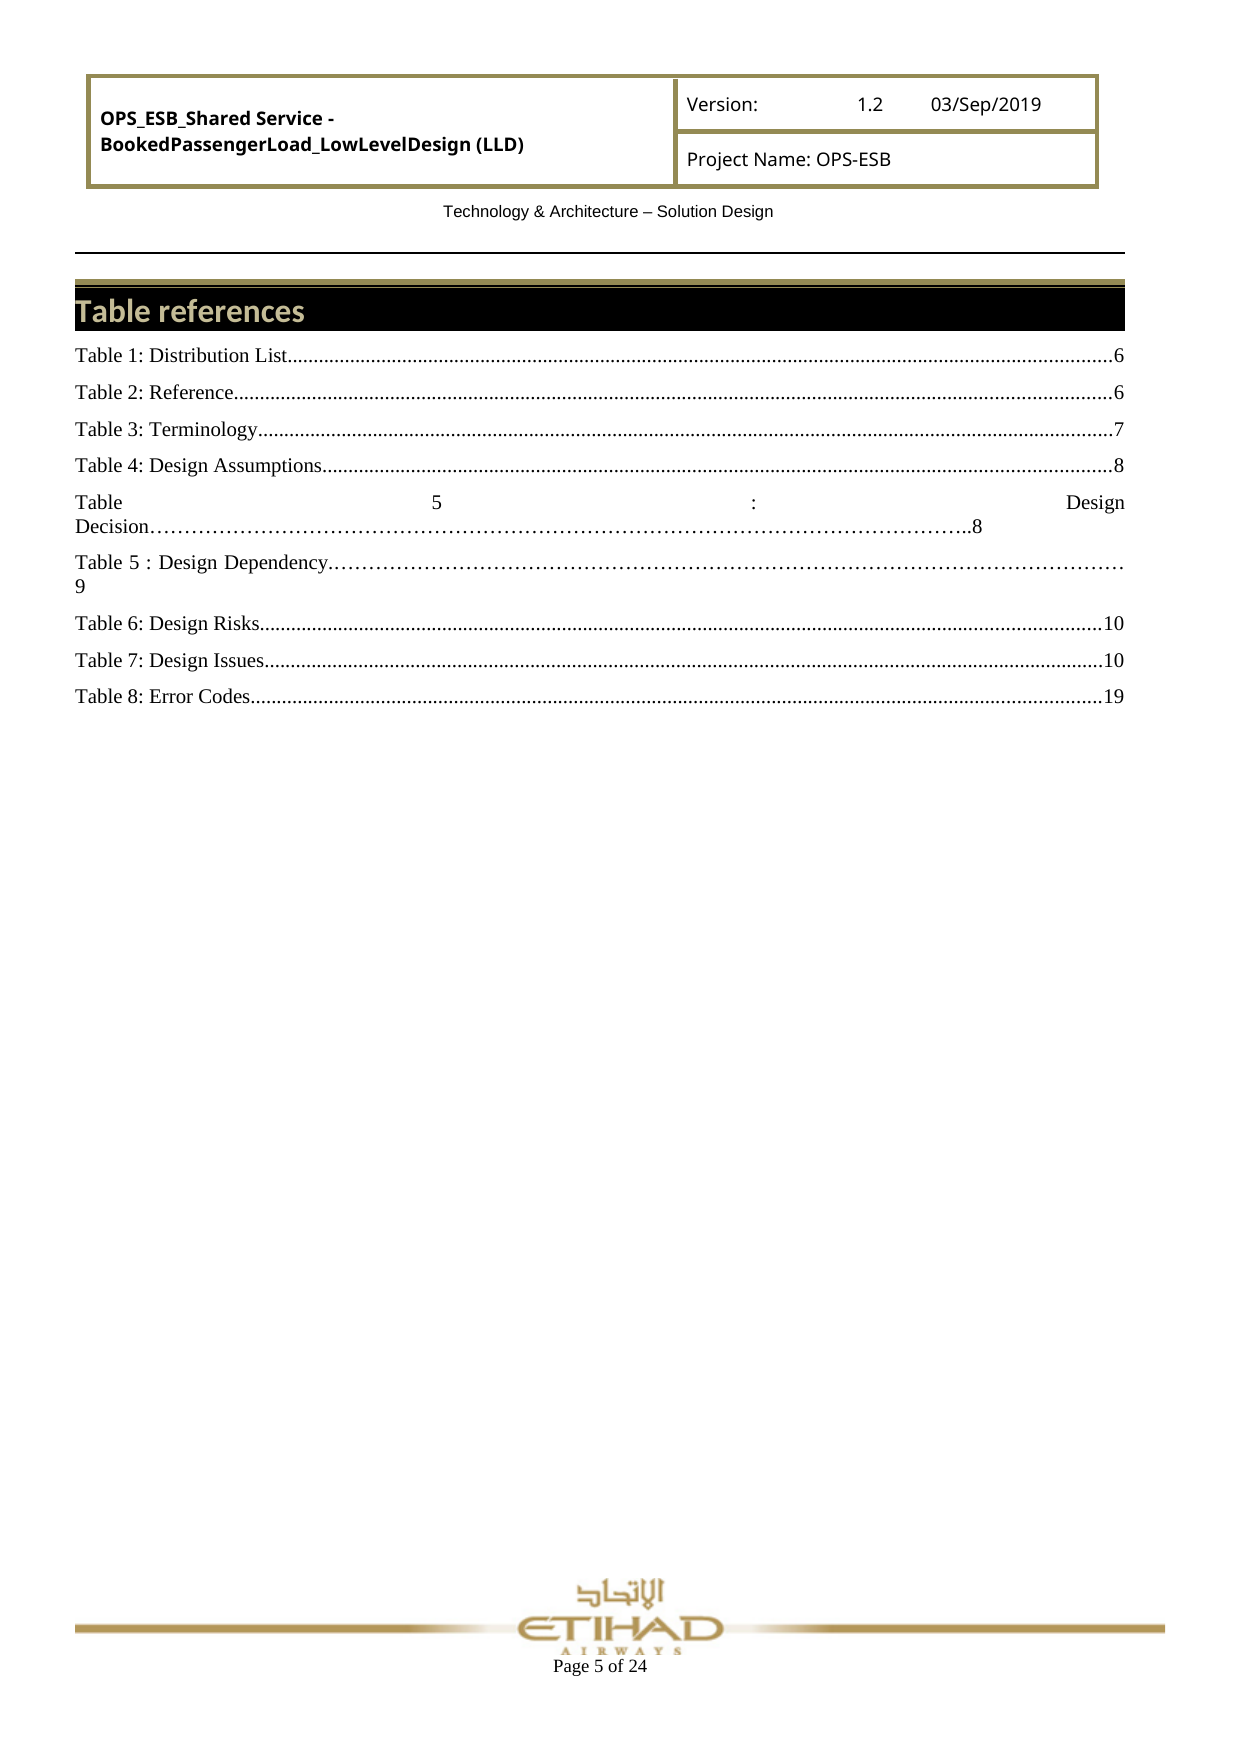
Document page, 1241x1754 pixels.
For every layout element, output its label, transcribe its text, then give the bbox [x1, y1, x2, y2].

text Table 4: Design Assumptions 8 [75, 453, 1125, 477]
text Table 2: Reference 6 [75, 380, 1125, 404]
text Table references [75, 288, 1125, 331]
text Table 8: Error Codes 19 [75, 684, 1125, 708]
text Table 6: Design Risks 10 [75, 611, 1125, 635]
text Table 7: Design Issues 10 [75, 647, 1125, 672]
text Table 1: Distribution List 6 [75, 343, 1125, 367]
text Table 5 : Design Dependency.……………………………………………………………………………………………………9 [75, 550, 1125, 598]
text Table 5 : Design Decision………………………………………………………………………………………………………..8 [75, 490, 1125, 538]
text Table 3: Terminology 7 [75, 417, 1125, 441]
